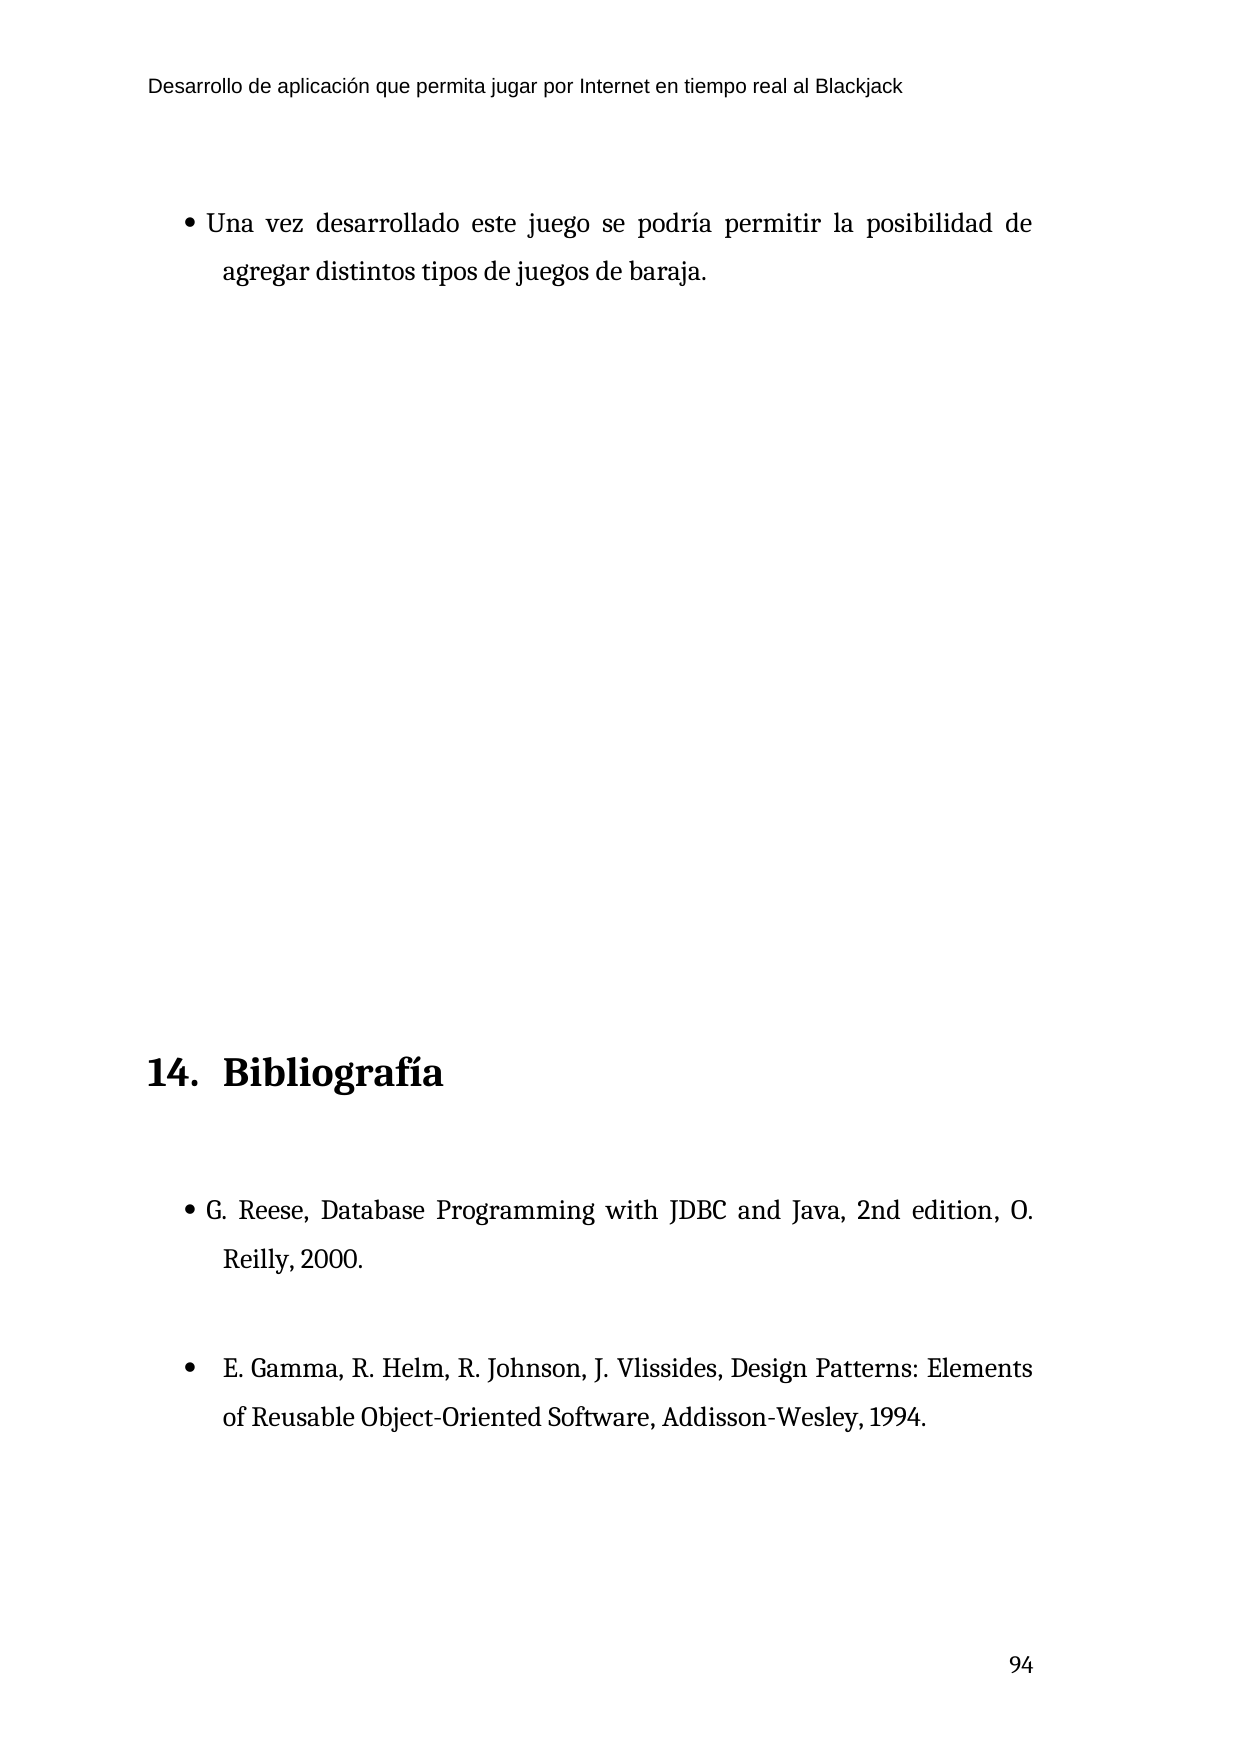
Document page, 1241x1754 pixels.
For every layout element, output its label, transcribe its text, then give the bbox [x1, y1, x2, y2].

subtitle 14. Bibliografía [148, 1049, 1033, 1097]
list E. Gamma, R. Helm, R. Johnson, J. Vlissides, Design Patterns: Elements of Reusable Object-Oriented Software, Addisson-Wesley, 1994. [185, 1352, 1033, 1433]
list Una vez desarrollado este juego se podría permitir la posibilidad de agregar distintos tipos de juegos de baraja. [185, 207, 1033, 288]
list G. Reese, Database Programming with JDBC and Java, 2nd edition, O. Reilly, 2000. [185, 1194, 1033, 1275]
